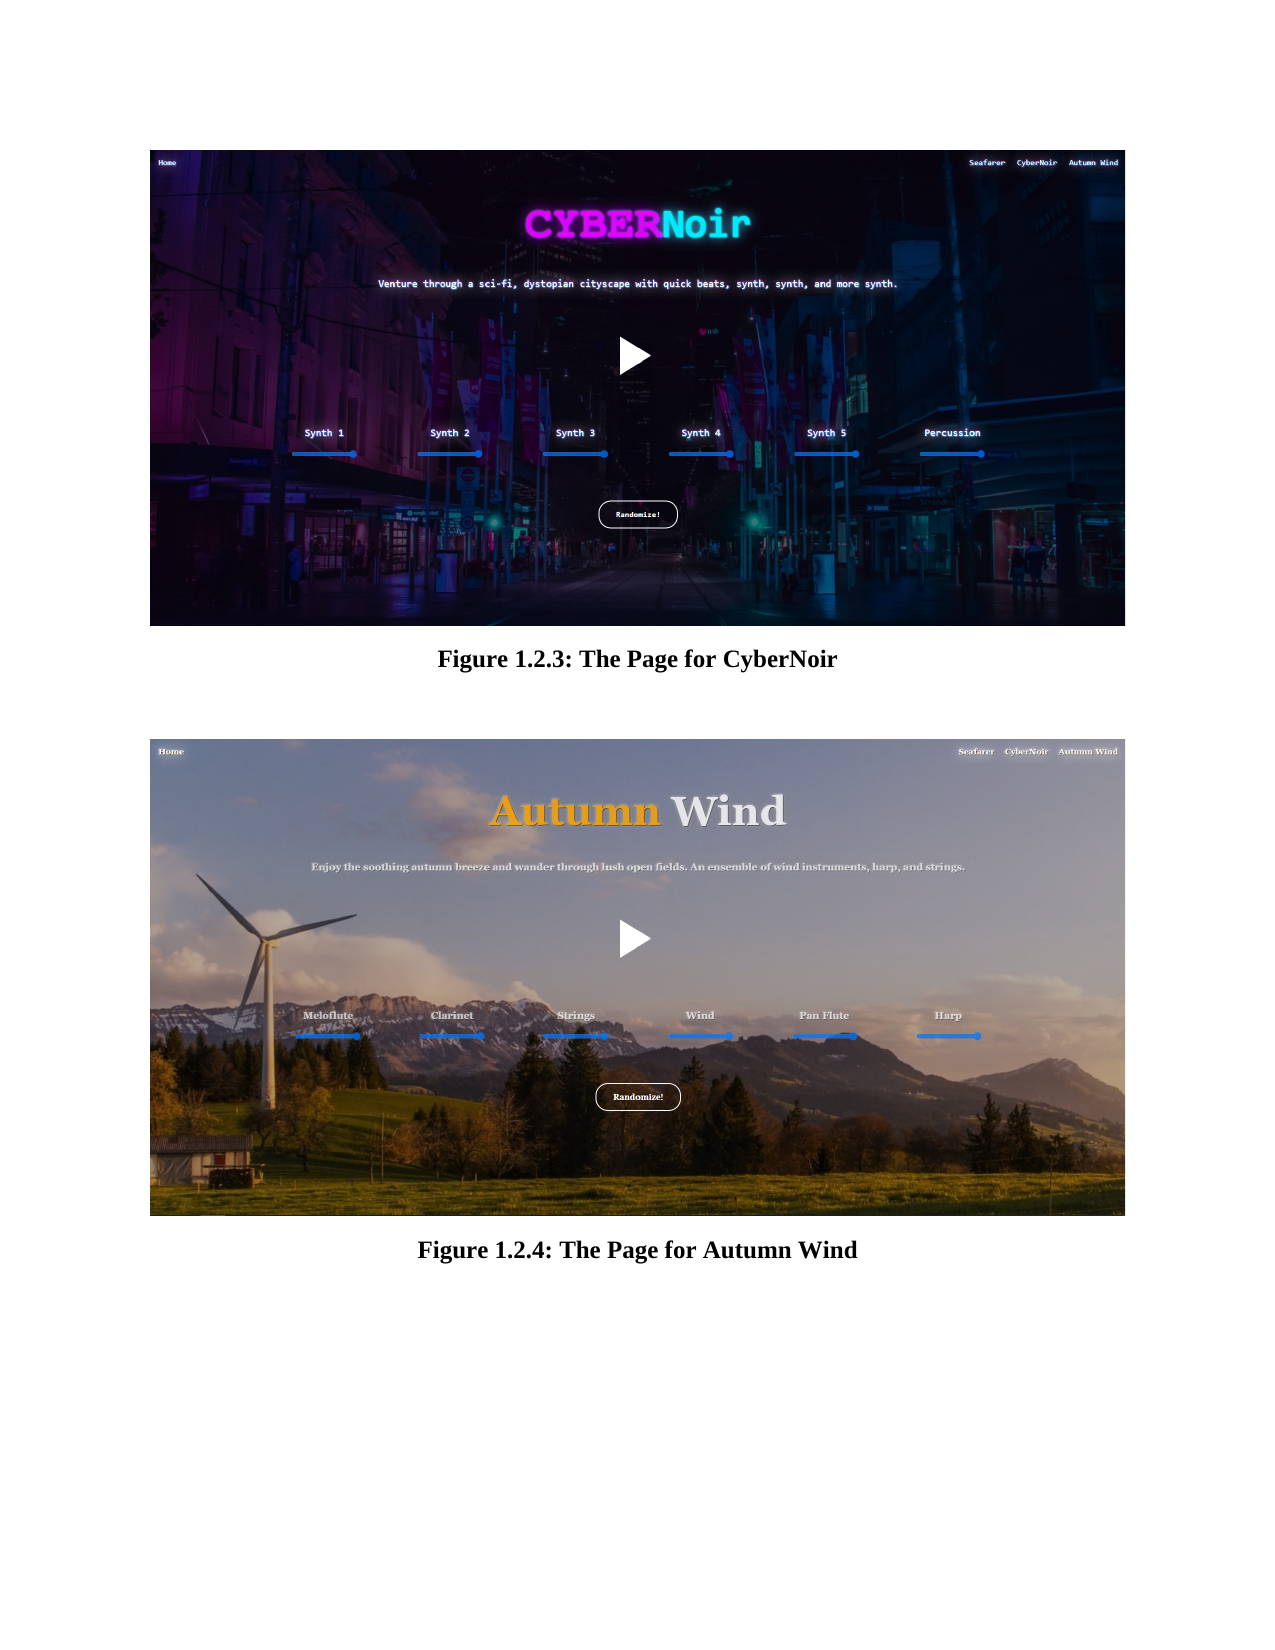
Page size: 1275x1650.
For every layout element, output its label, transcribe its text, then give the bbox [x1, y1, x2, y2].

text Figure 1.2.3: The Page for CyberNoir [150, 644, 1125, 673]
picture [150, 739, 1125, 1216]
text Figure 1.2.4: The Page for Autumn Wind [150, 1235, 1125, 1264]
picture [150, 150, 1125, 626]
